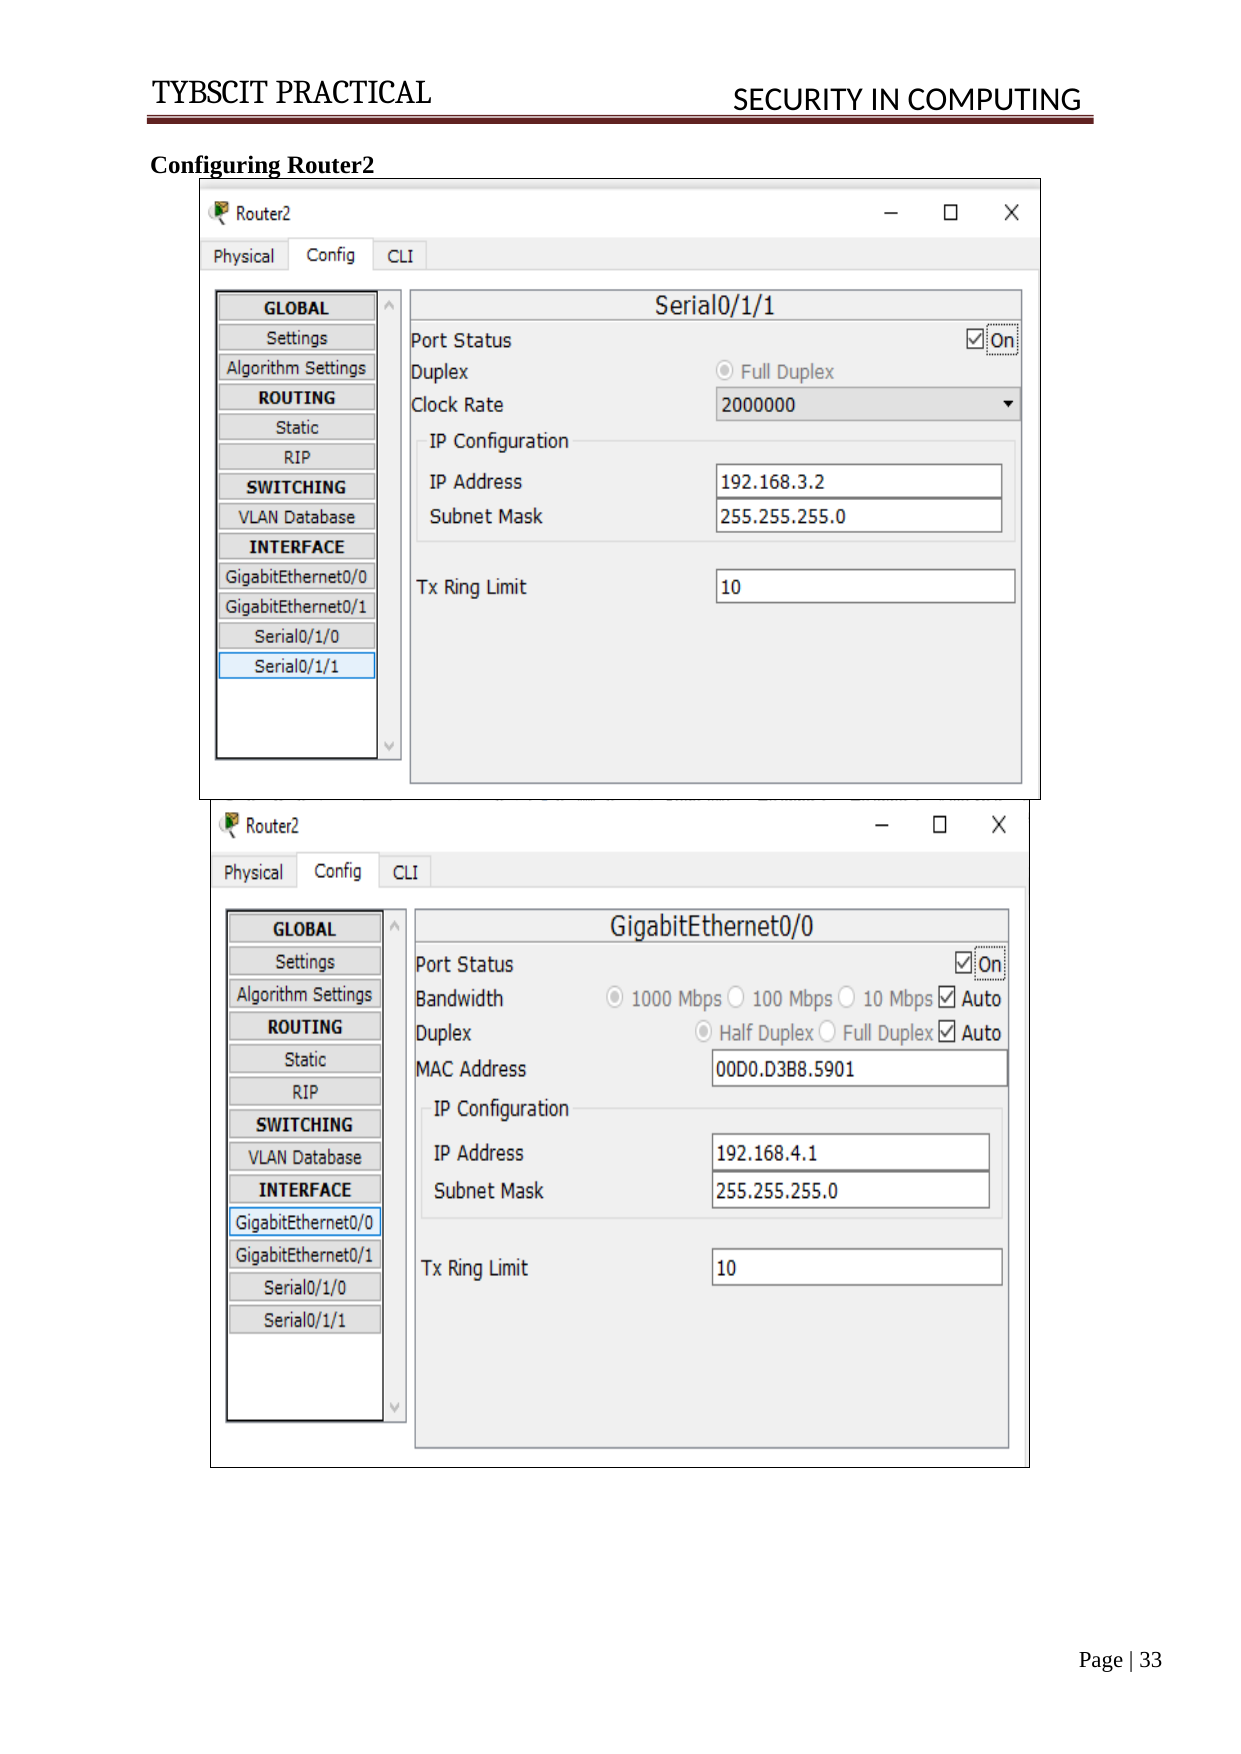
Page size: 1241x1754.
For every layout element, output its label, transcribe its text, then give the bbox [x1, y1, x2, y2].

text Configuring Router2 [150, 150, 1171, 178]
picture [200, 179, 1040, 799]
picture [211, 800, 1029, 1467]
